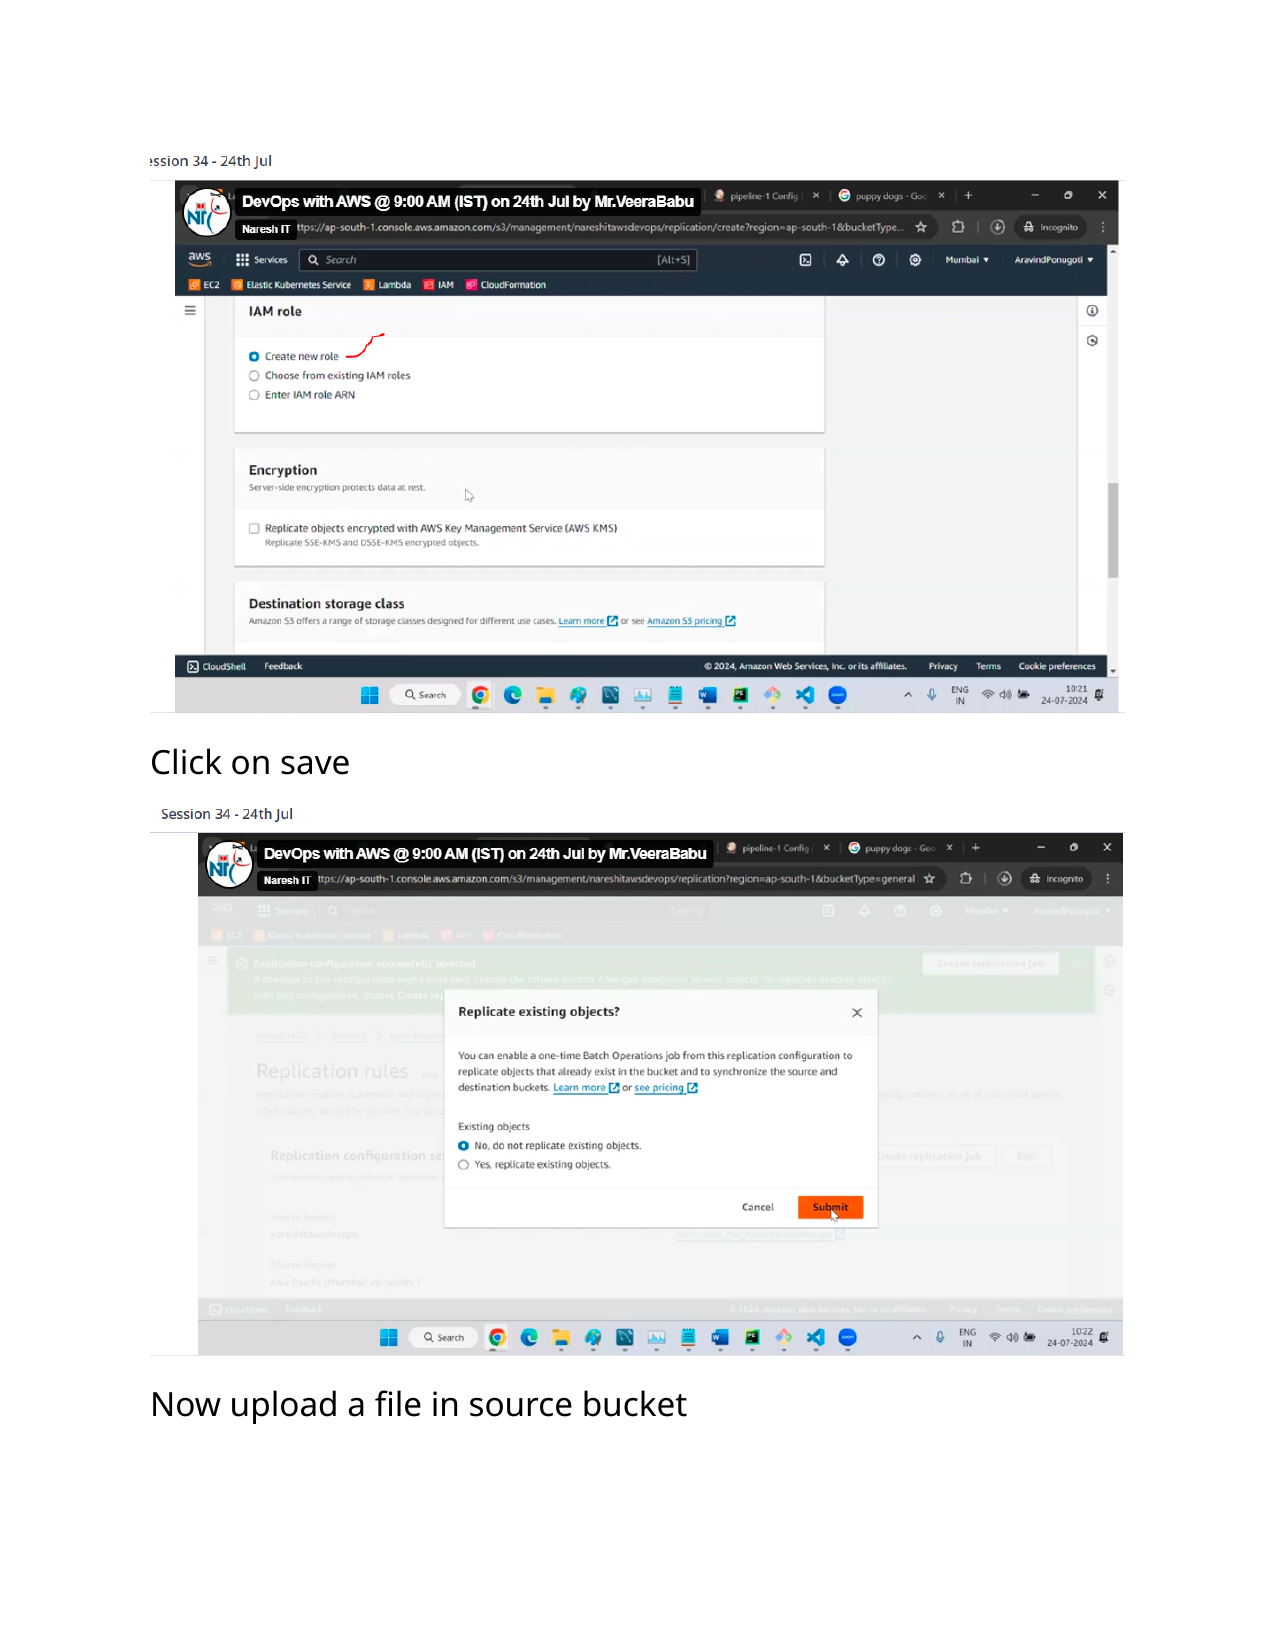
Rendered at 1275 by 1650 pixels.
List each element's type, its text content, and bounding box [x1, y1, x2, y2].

text Now upload a file in source bucket [150, 1381, 1125, 1426]
text Click on save [150, 738, 1125, 784]
picture [150, 150, 1125, 720]
picture [150, 804, 1125, 1362]
